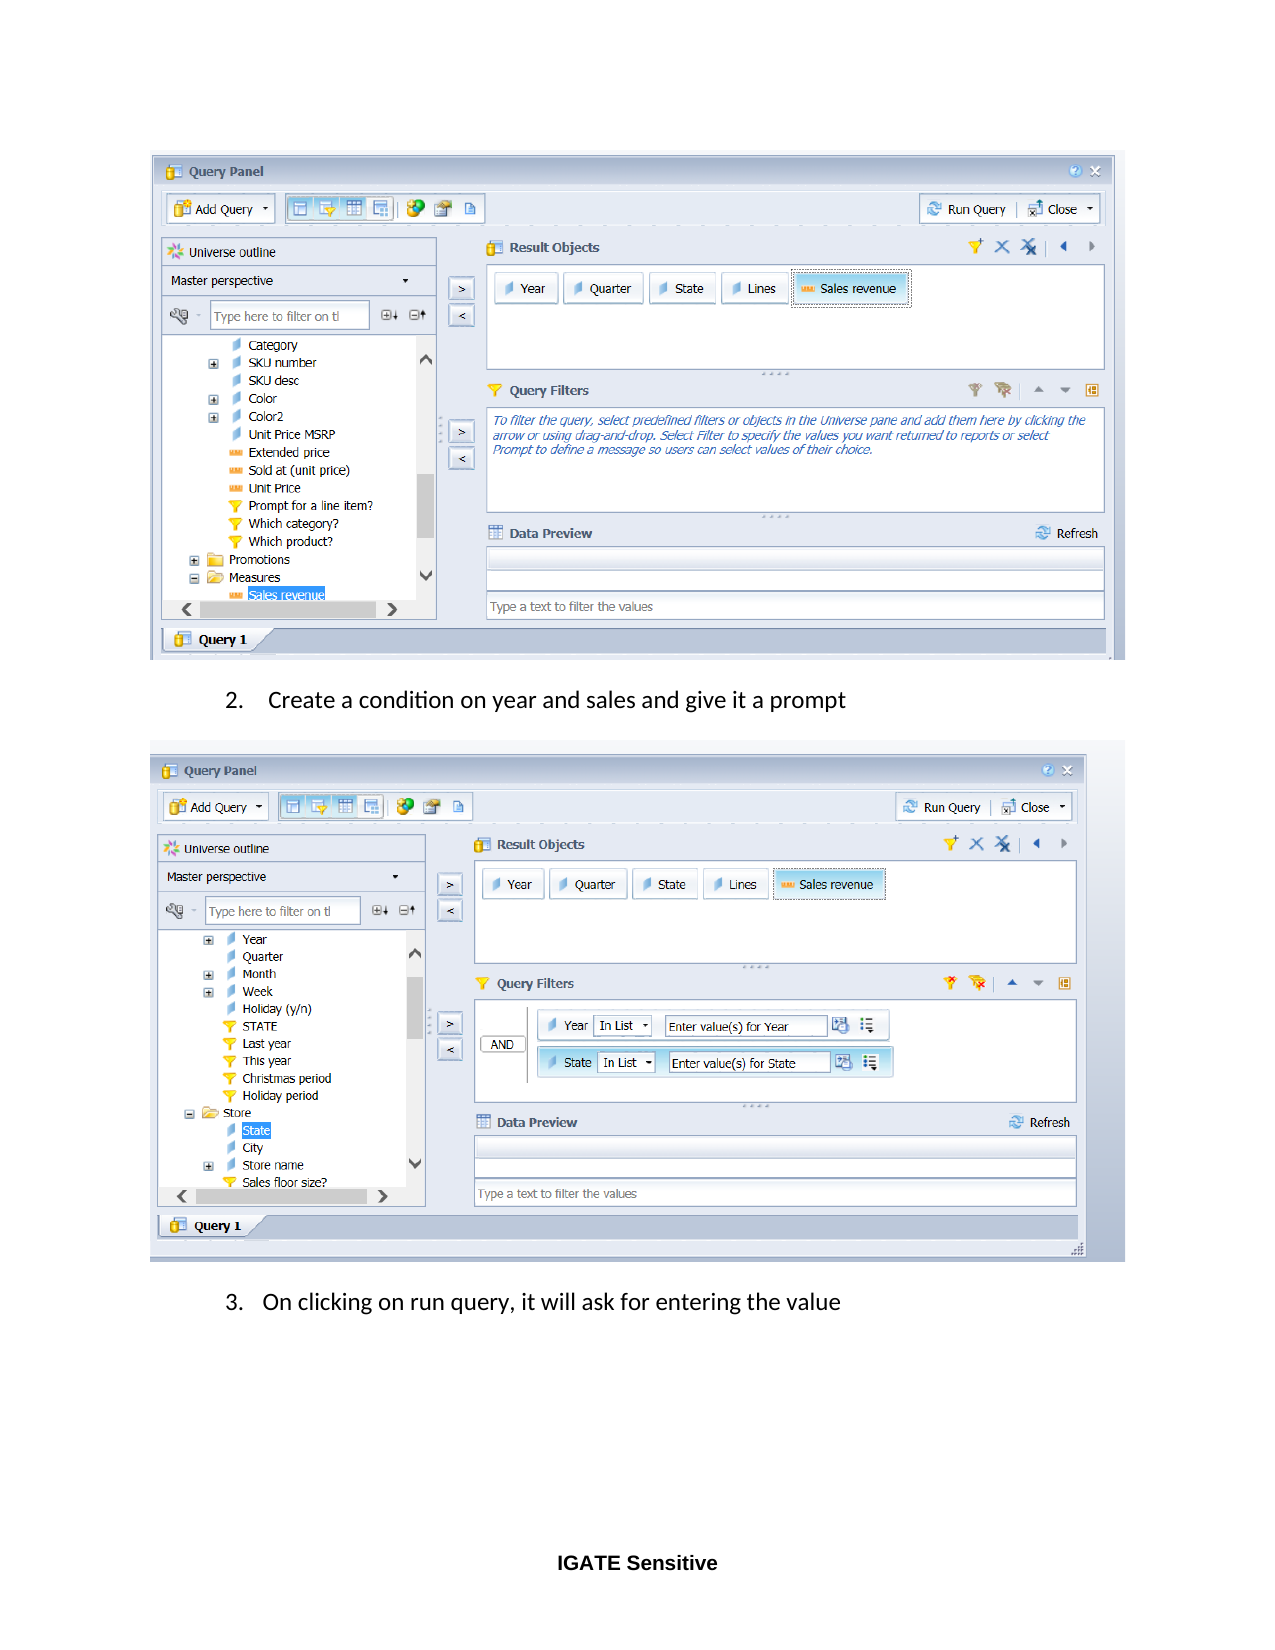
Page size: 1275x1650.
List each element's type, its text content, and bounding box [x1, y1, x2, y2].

picture [150, 150, 1125, 660]
list Create a condition on year and sales and give it a prompt [225, 684, 1125, 715]
list On clicking on run query, it will ask for entering the value [225, 1286, 1125, 1317]
picture [150, 740, 1125, 1262]
